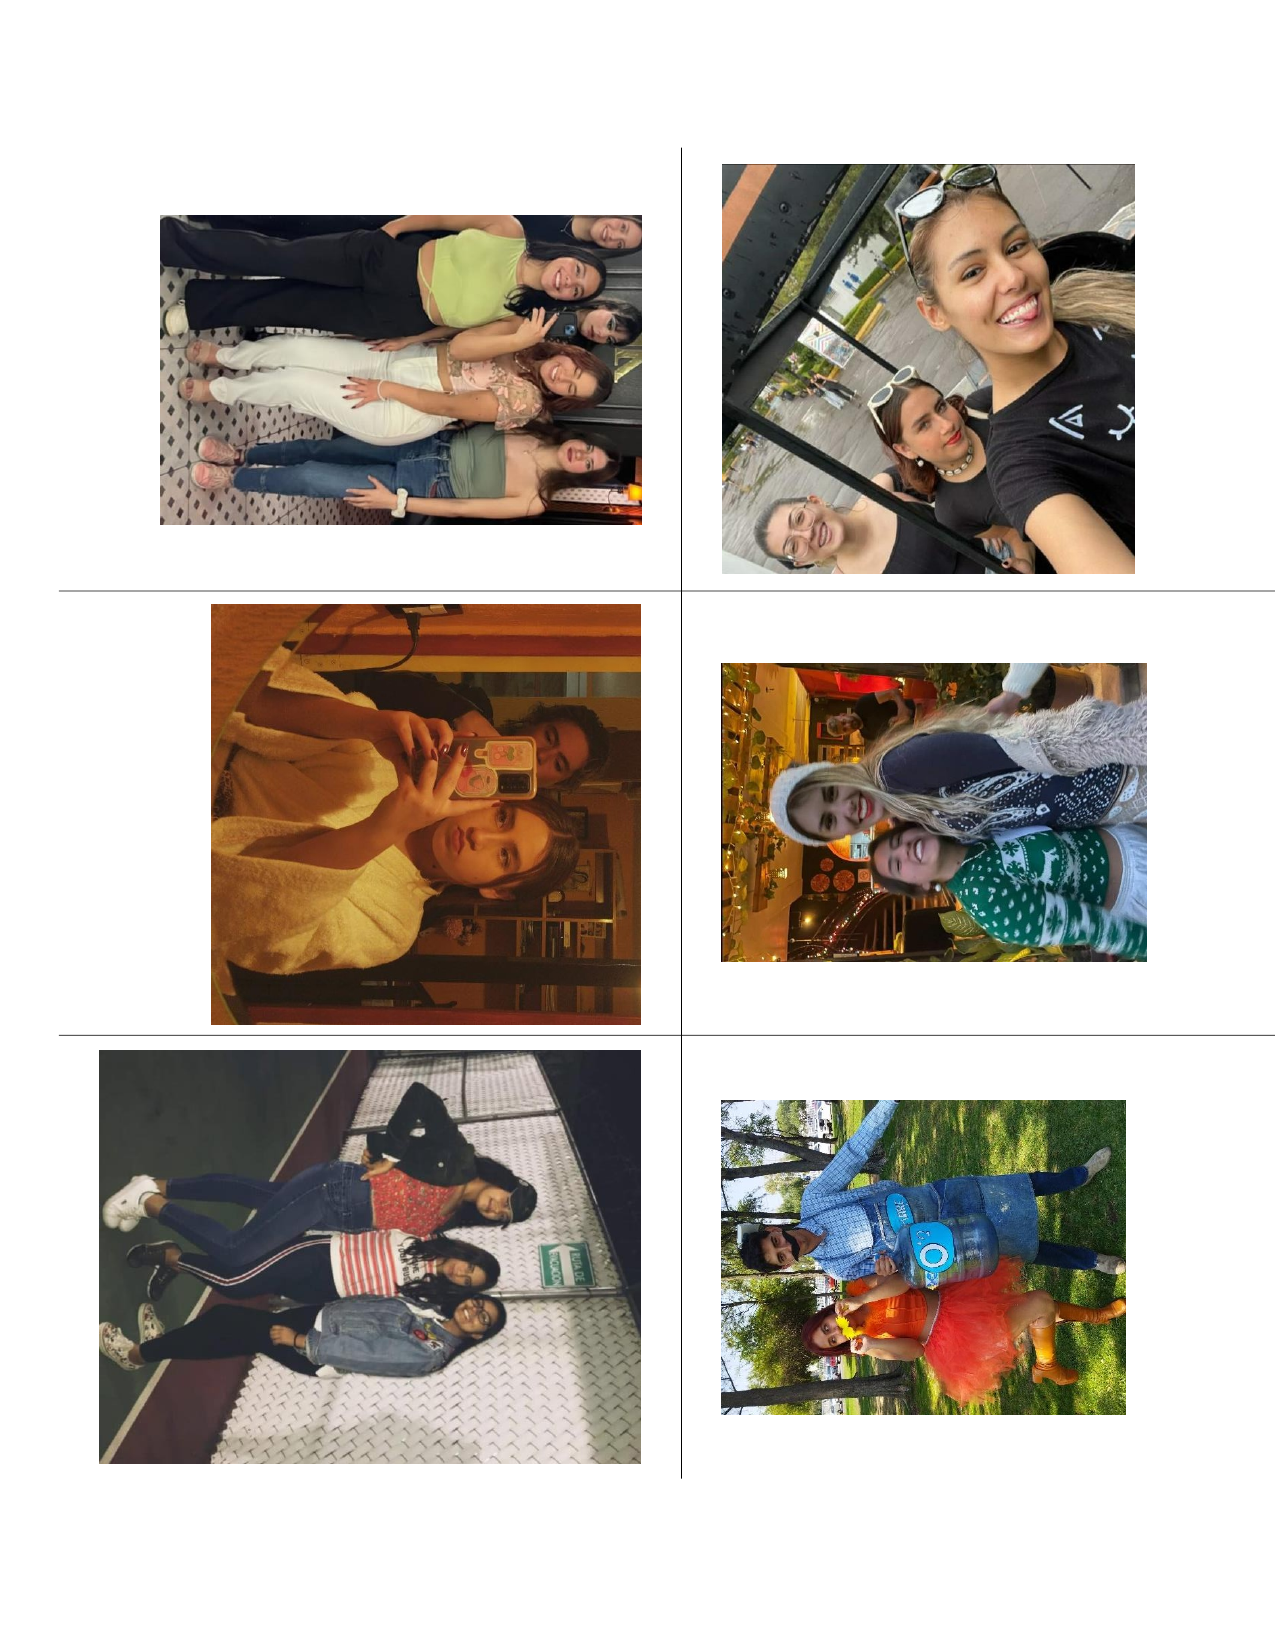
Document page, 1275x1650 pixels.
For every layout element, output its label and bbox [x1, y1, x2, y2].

picture [721, 1100, 1126, 1415]
picture [211, 604, 641, 1025]
picture [160, 215, 642, 525]
picture [722, 164, 1135, 574]
picture [99, 1050, 641, 1464]
picture [721, 663, 1147, 962]
